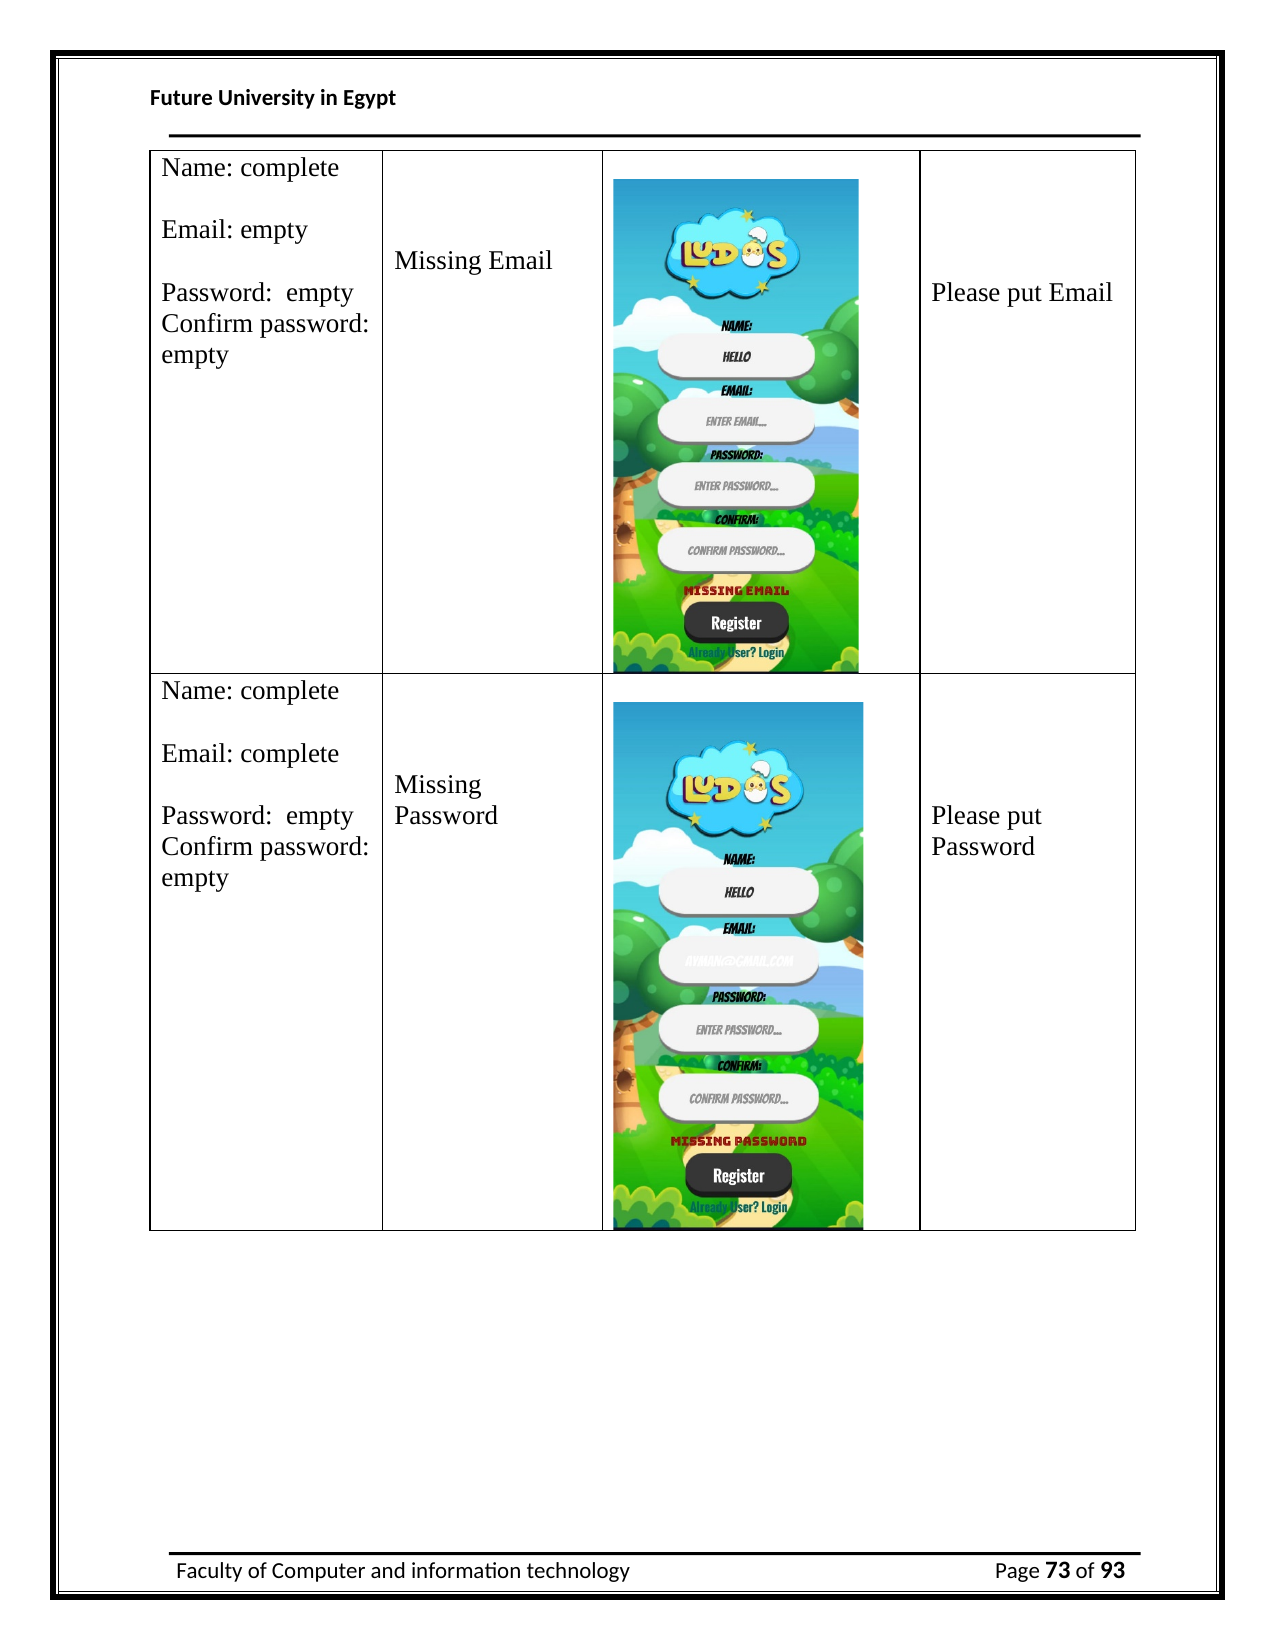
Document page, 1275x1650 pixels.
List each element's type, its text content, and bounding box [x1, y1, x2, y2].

table_cell Name: complete Email: complete Password: empty Confirm password: empty [151, 674, 382, 1230]
picture [613, 179, 859, 674]
table_cell [603, 151, 919, 673]
table_cell Missing Password [383, 674, 602, 1230]
table_cell Please put Password [921, 674, 1135, 1230]
table_cell Missing Email [383, 151, 602, 673]
table_cell [603, 674, 919, 1230]
table_cell Please put Email [921, 151, 1135, 673]
picture [613, 702, 864, 1230]
table_cell Name: complete Email: empty Password: empty Confirm password: empty [151, 151, 382, 673]
